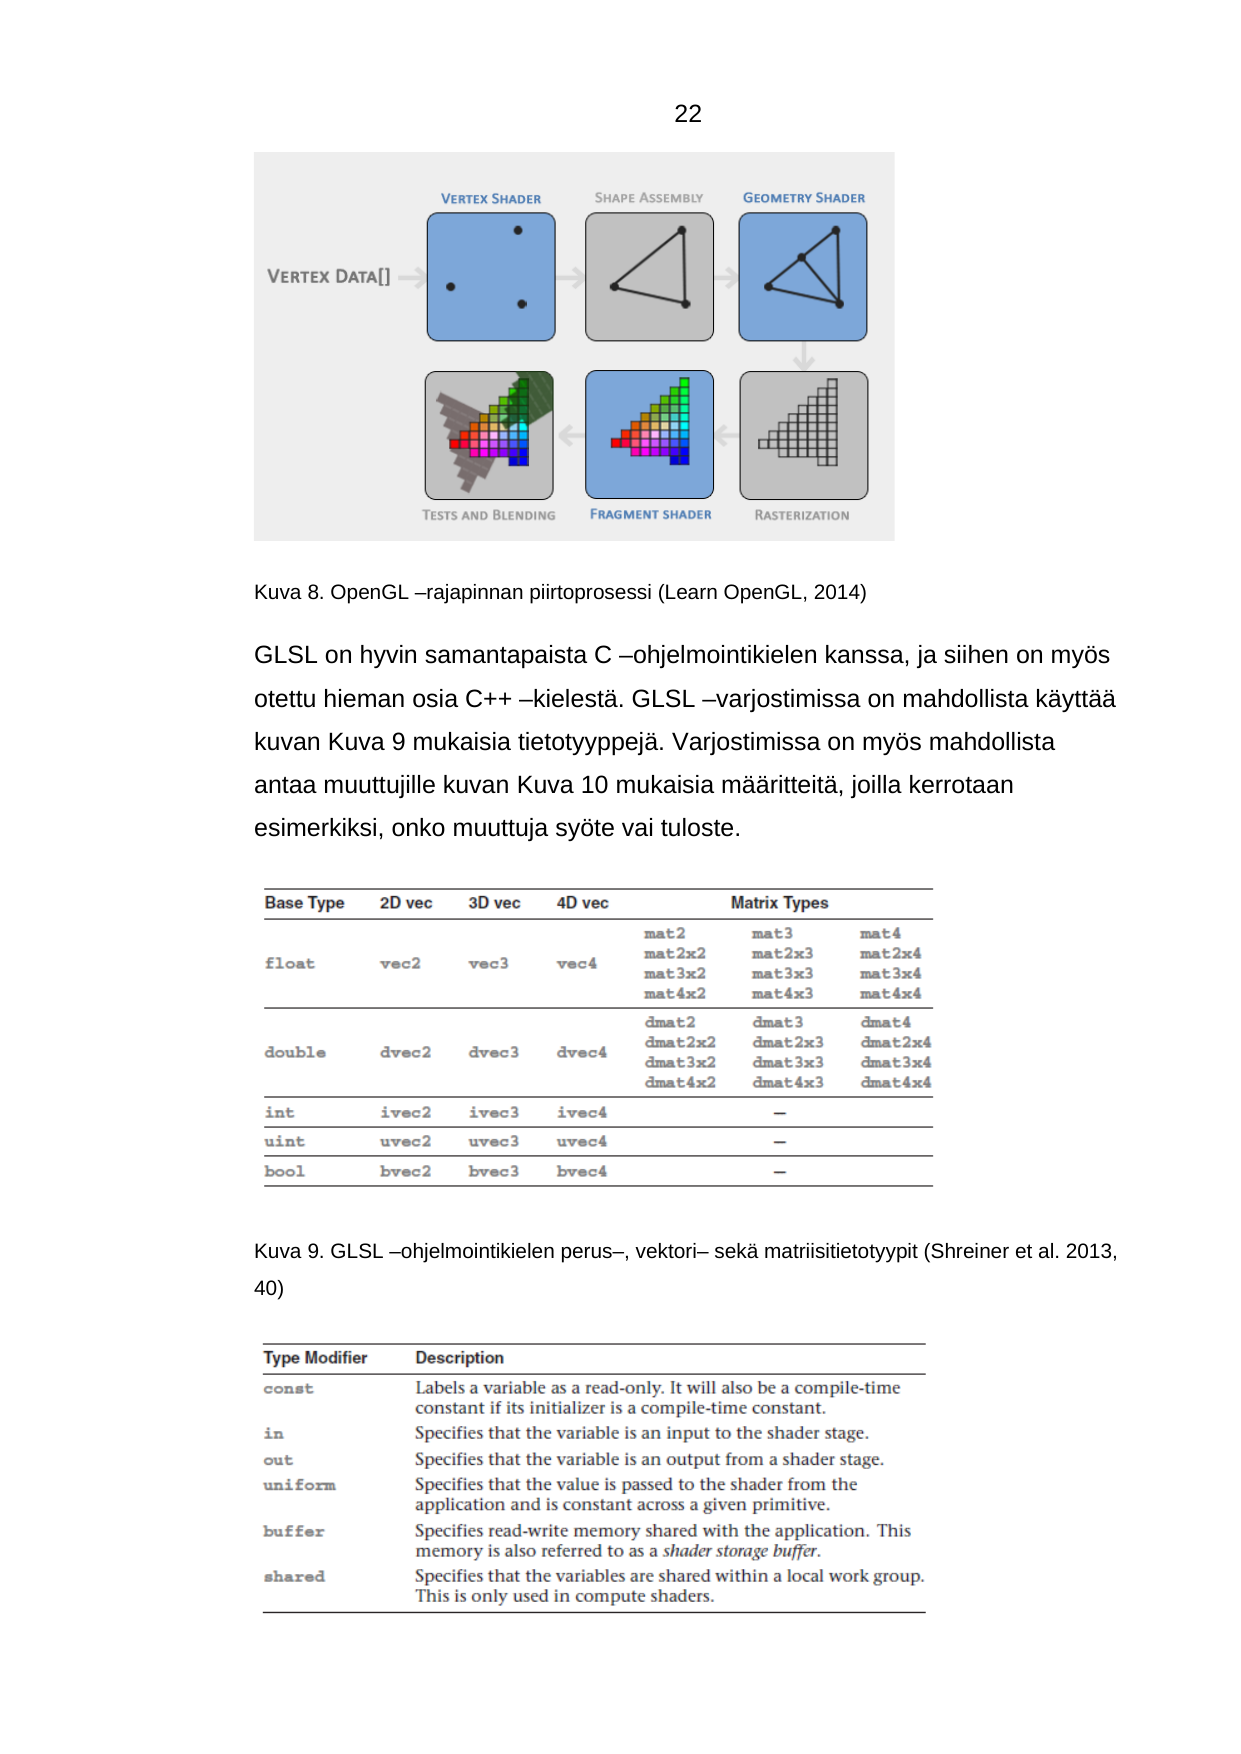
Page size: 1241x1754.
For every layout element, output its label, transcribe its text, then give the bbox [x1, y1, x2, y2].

picture [253, 152, 895, 541]
picture [253, 1336, 961, 1622]
text Kuva 9. GLSL –ohjelmointikielen perus–, vektori– sekä matriisitietotyypit (Shreiner et al. 2013, 40) [254, 1239, 1122, 1299]
picture [253, 881, 957, 1203]
text Kuva 8. OpenGL –rajapinnan piirtoprosessi (Learn OpenGL, 2014) [254, 579, 1122, 603]
